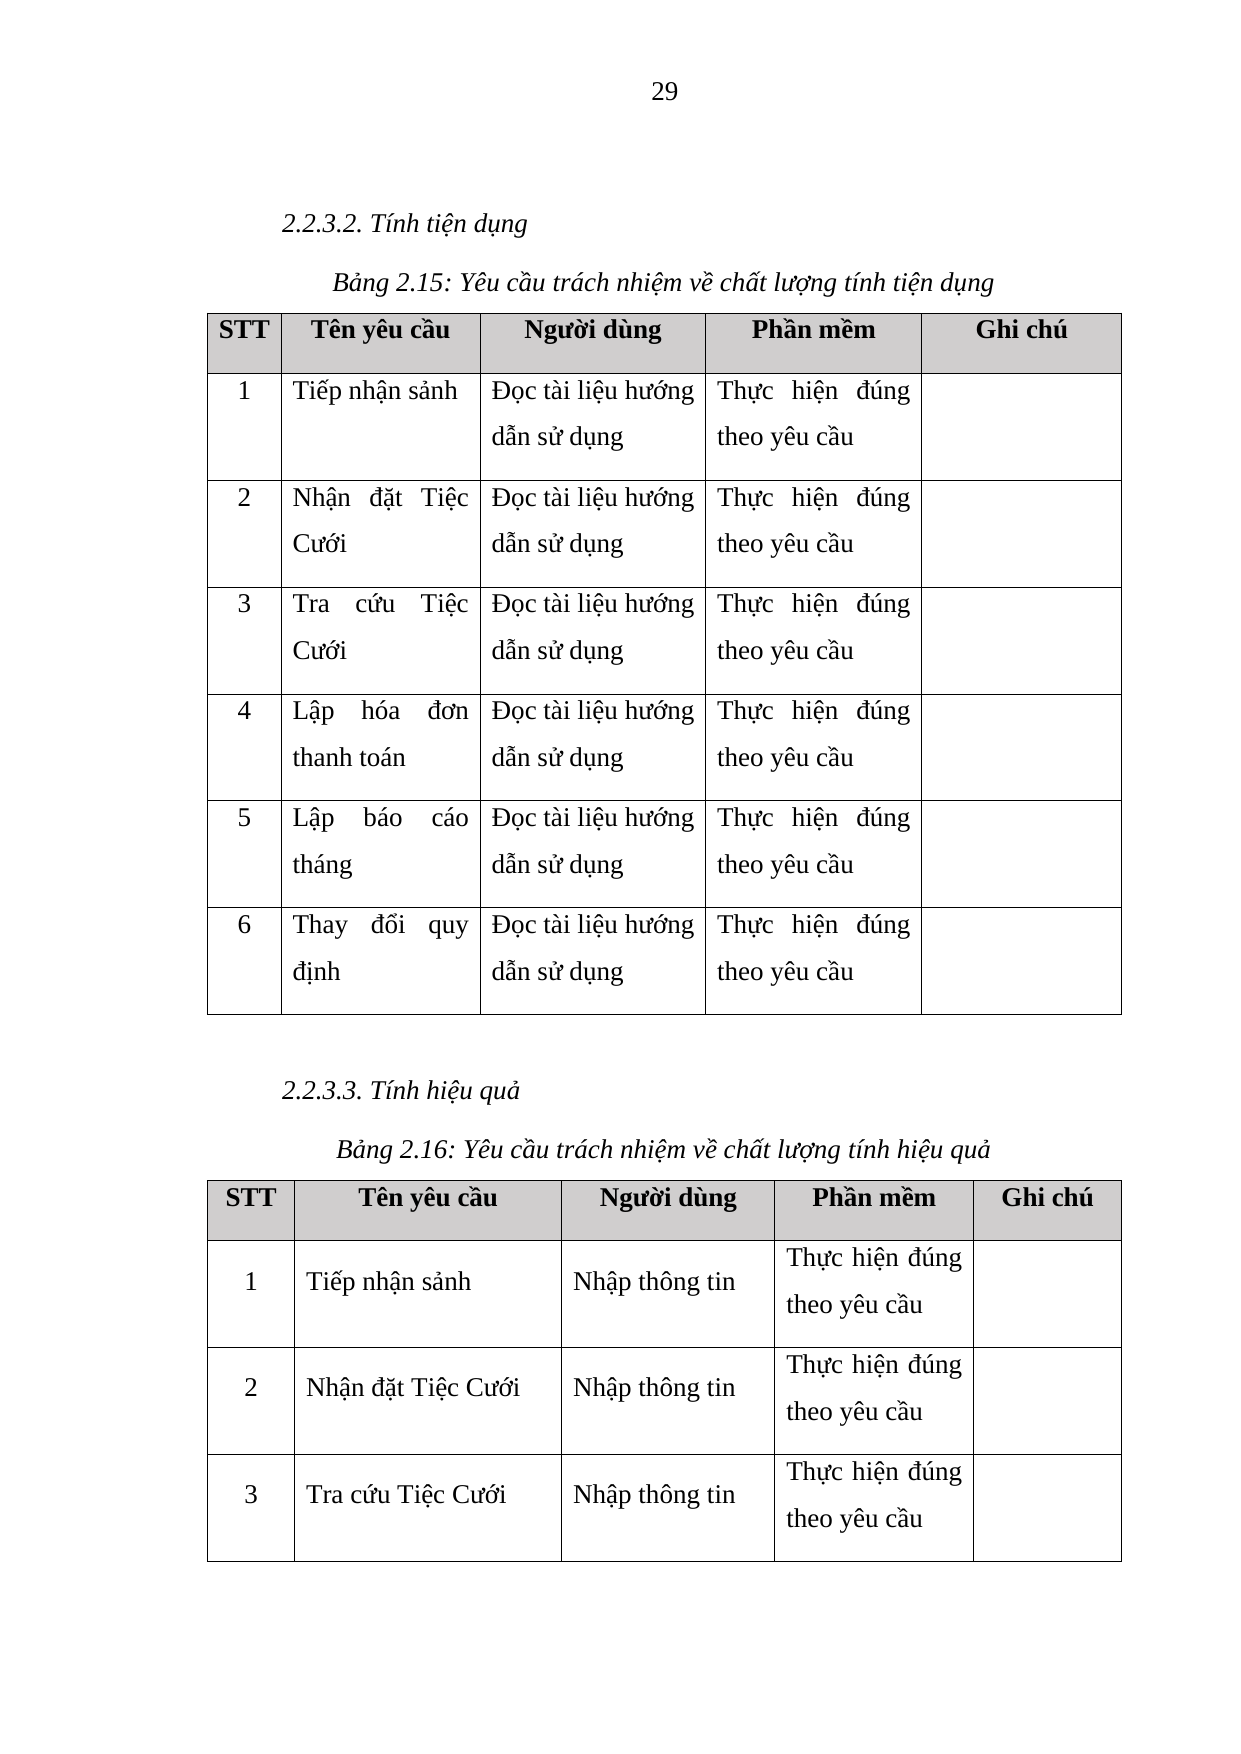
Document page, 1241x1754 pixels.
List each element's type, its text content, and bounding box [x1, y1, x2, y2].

table_cell [974, 1241, 1121, 1347]
table_cell Đọc tài liệu hướng dẫn sử dụng [481, 801, 705, 907]
table_cell Thực hiện đúng theo yêu cầu [706, 374, 921, 480]
text Bảng 2.15: Yêu cầu trách nhiệm về chất lượng tính tiện dụng [207, 266, 1122, 297]
table_cell 3 [208, 1455, 294, 1561]
table_cell Nhận đặt Tiệc Cưới [295, 1348, 561, 1454]
table_cell Thực hiện đúng theo yêu cầu [706, 908, 921, 1014]
table_cell [974, 1348, 1121, 1454]
table_cell Nhập thông tin [562, 1348, 774, 1454]
table_cell Tra cứu Tiệc Cưới [295, 1455, 561, 1561]
table_cell [974, 1455, 1121, 1561]
table_header Phần mềm [706, 314, 921, 373]
table_header Phần mềm [775, 1181, 973, 1240]
table_cell Đọc tài liệu hướng dẫn sử dụng [481, 374, 705, 480]
table_cell Nhập thông tin [562, 1455, 774, 1561]
table_cell 2 [208, 481, 281, 587]
table_cell Thực hiện đúng theo yêu cầu [775, 1241, 973, 1347]
table_cell 5 [208, 801, 281, 907]
table_cell Thực hiện đúng theo yêu cầu [706, 588, 921, 693]
table_cell Thực hiện đúng theo yêu cầu [706, 695, 921, 800]
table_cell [775, 1455, 973, 1561]
table_cell [922, 695, 1121, 800]
table_cell [922, 588, 1121, 693]
table_cell 3 [208, 588, 281, 693]
table_header Ghi chú [922, 314, 1121, 373]
table_header STT [208, 314, 281, 373]
table_header STT [208, 1181, 294, 1240]
table_cell Đọc tài liệu hướng dẫn sử dụng [481, 908, 705, 1014]
table_cell 1 [208, 1241, 294, 1347]
table_cell Nhận đặt Tiệc Cưới [282, 481, 480, 587]
table_cell [922, 908, 1121, 1014]
table_cell Lập hóa đơn thanh toán [282, 695, 480, 800]
table_header Ghi chú [974, 1181, 1121, 1240]
table_cell Đọc tài liệu hướng dẫn sử dụng [481, 695, 705, 800]
table_header Người dùng [562, 1181, 774, 1240]
table_cell Thực hiện đúng theo yêu cầu [706, 801, 921, 907]
table_cell [922, 374, 1121, 480]
table_cell Thay đổi quy định [282, 908, 480, 1014]
table_cell Thực hiện đúng theo yêu cầu [775, 1348, 973, 1454]
table_cell Lập báo cáo tháng [282, 801, 480, 907]
table_cell [922, 481, 1121, 587]
subtitle 2.2.3.3. Tính hiệu quả [282, 1074, 1122, 1105]
table_header Tên yêu cầu [282, 314, 480, 373]
table_cell Tra cứu Tiệc Cưới [282, 588, 480, 693]
table_cell Thực hiện đúng theo yêu cầu [706, 481, 921, 587]
table_cell 1 [208, 374, 281, 480]
table_header Tên yêu cầu [295, 1181, 561, 1240]
table_cell Nhập thông tin [562, 1241, 774, 1347]
table_cell Đọc tài liệu hướng dẫn sử dụng [481, 588, 705, 693]
subtitle 2.2.3.2. Tính tiện dụng [282, 207, 1122, 238]
table_cell Tiếp nhận sảnh [282, 374, 480, 480]
table_cell Đọc tài liệu hướng dẫn sử dụng [481, 481, 705, 587]
table_cell Tiếp nhận sảnh [295, 1241, 561, 1347]
table_cell [922, 801, 1121, 907]
table_cell 6 [208, 908, 281, 1014]
table_cell 4 [208, 695, 281, 800]
table_cell 2 [208, 1348, 294, 1454]
text Bảng 2.16: Yêu cầu trách nhiệm về chất lượng tính hiệu quả [207, 1133, 1122, 1164]
table_header Người dùng [481, 314, 705, 373]
